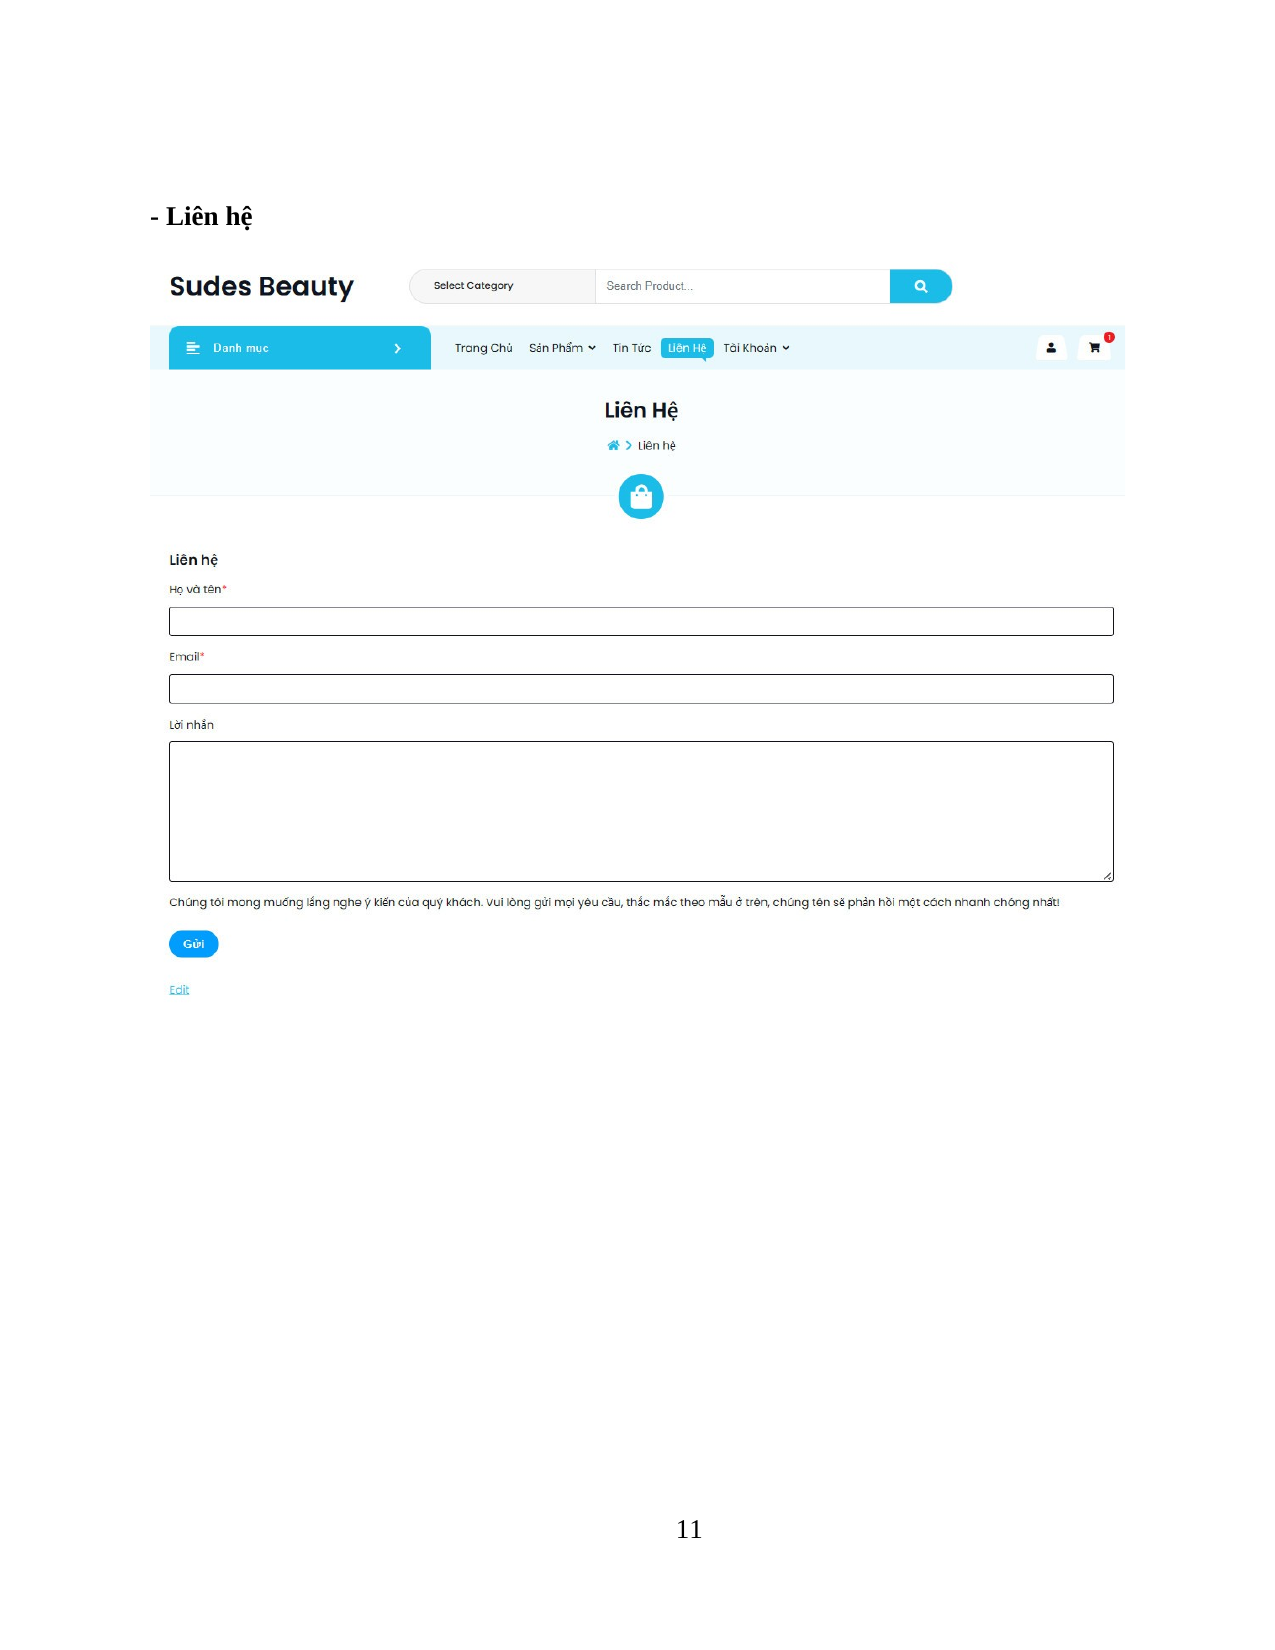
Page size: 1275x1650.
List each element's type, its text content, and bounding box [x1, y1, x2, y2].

picture [150, 248, 1125, 1005]
text - Liên hệ [150, 200, 1153, 231]
